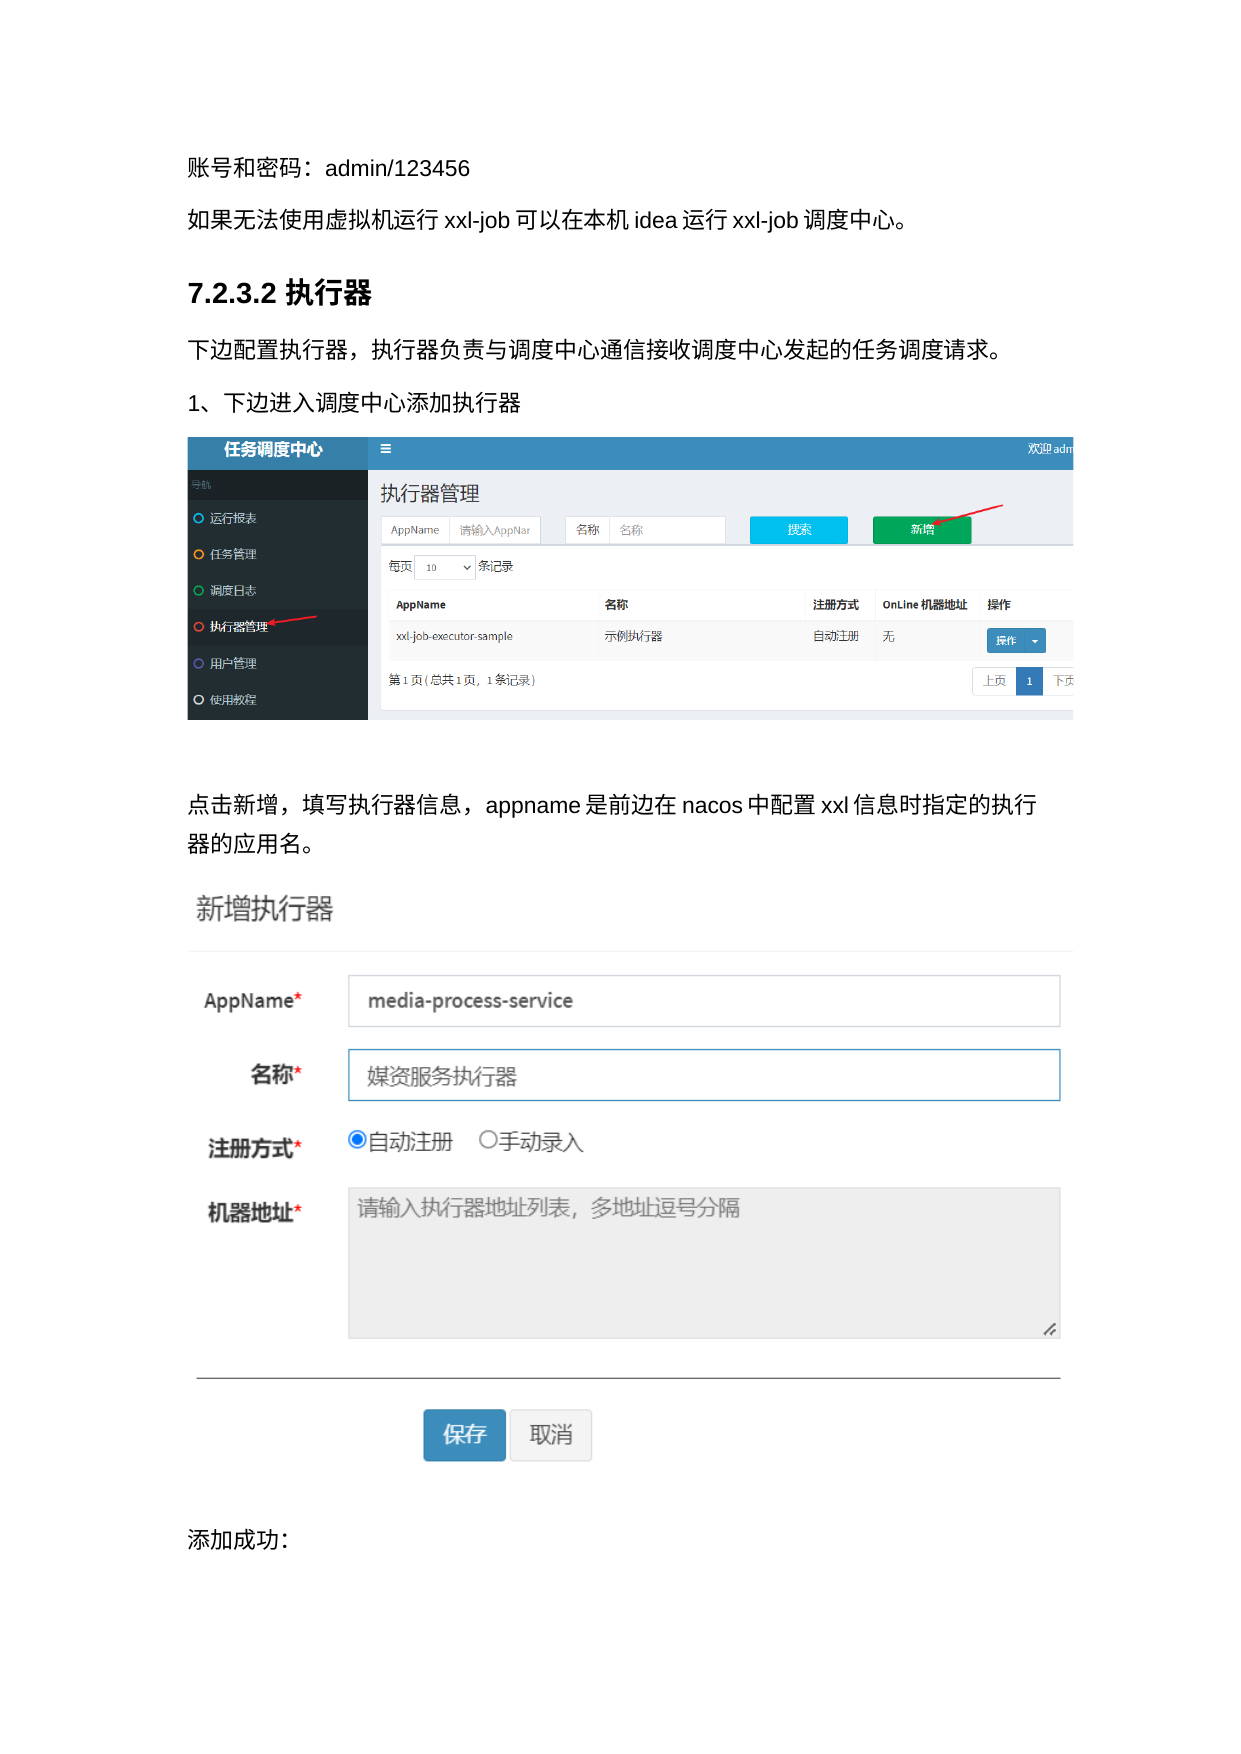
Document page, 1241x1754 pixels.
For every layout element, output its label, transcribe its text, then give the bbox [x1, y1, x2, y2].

text 账号和密码：admin/123456 [187, 150, 1053, 183]
picture [187, 437, 1074, 720]
text 7.2.3.2 执行器 [187, 269, 1053, 311]
text 1、下边进入调度中心添加执行器 [187, 385, 1053, 418]
text 如果无法使用虚拟机运行xxl-job可以在本机idea运行xxl-job调度中心。 [187, 202, 1053, 236]
text 添加成功： [187, 1522, 1053, 1555]
text 点击新增，填写执行器信息，appname是前边在nacos中配置xxl信息时指定的执行器的应用名。 [187, 786, 1053, 859]
text 下边配置执行器，执行器负责与调度中心通信接收调度中心发起的任务调度请求。 [187, 332, 1053, 366]
picture [187, 878, 1074, 1504]
